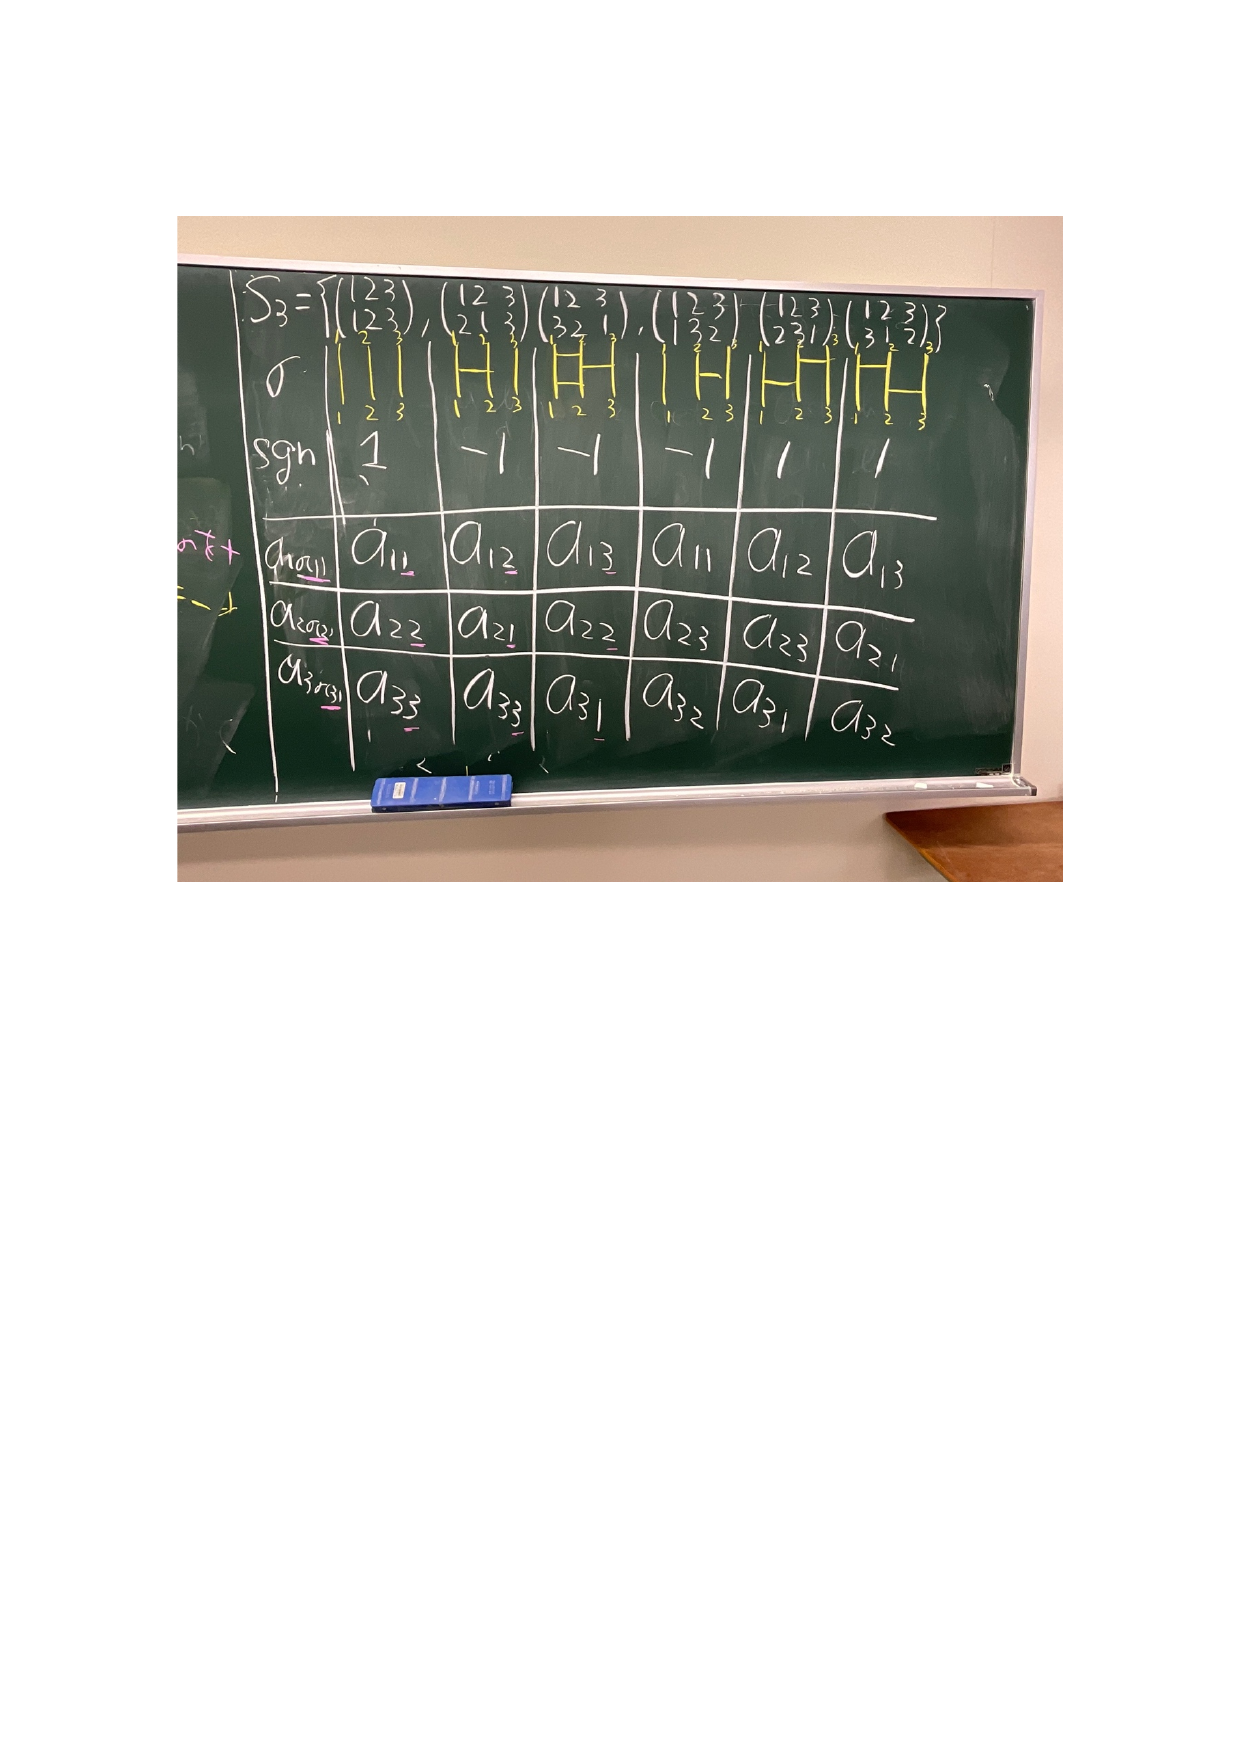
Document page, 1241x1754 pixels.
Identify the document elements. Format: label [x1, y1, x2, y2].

picture [177, 216, 1063, 882]
